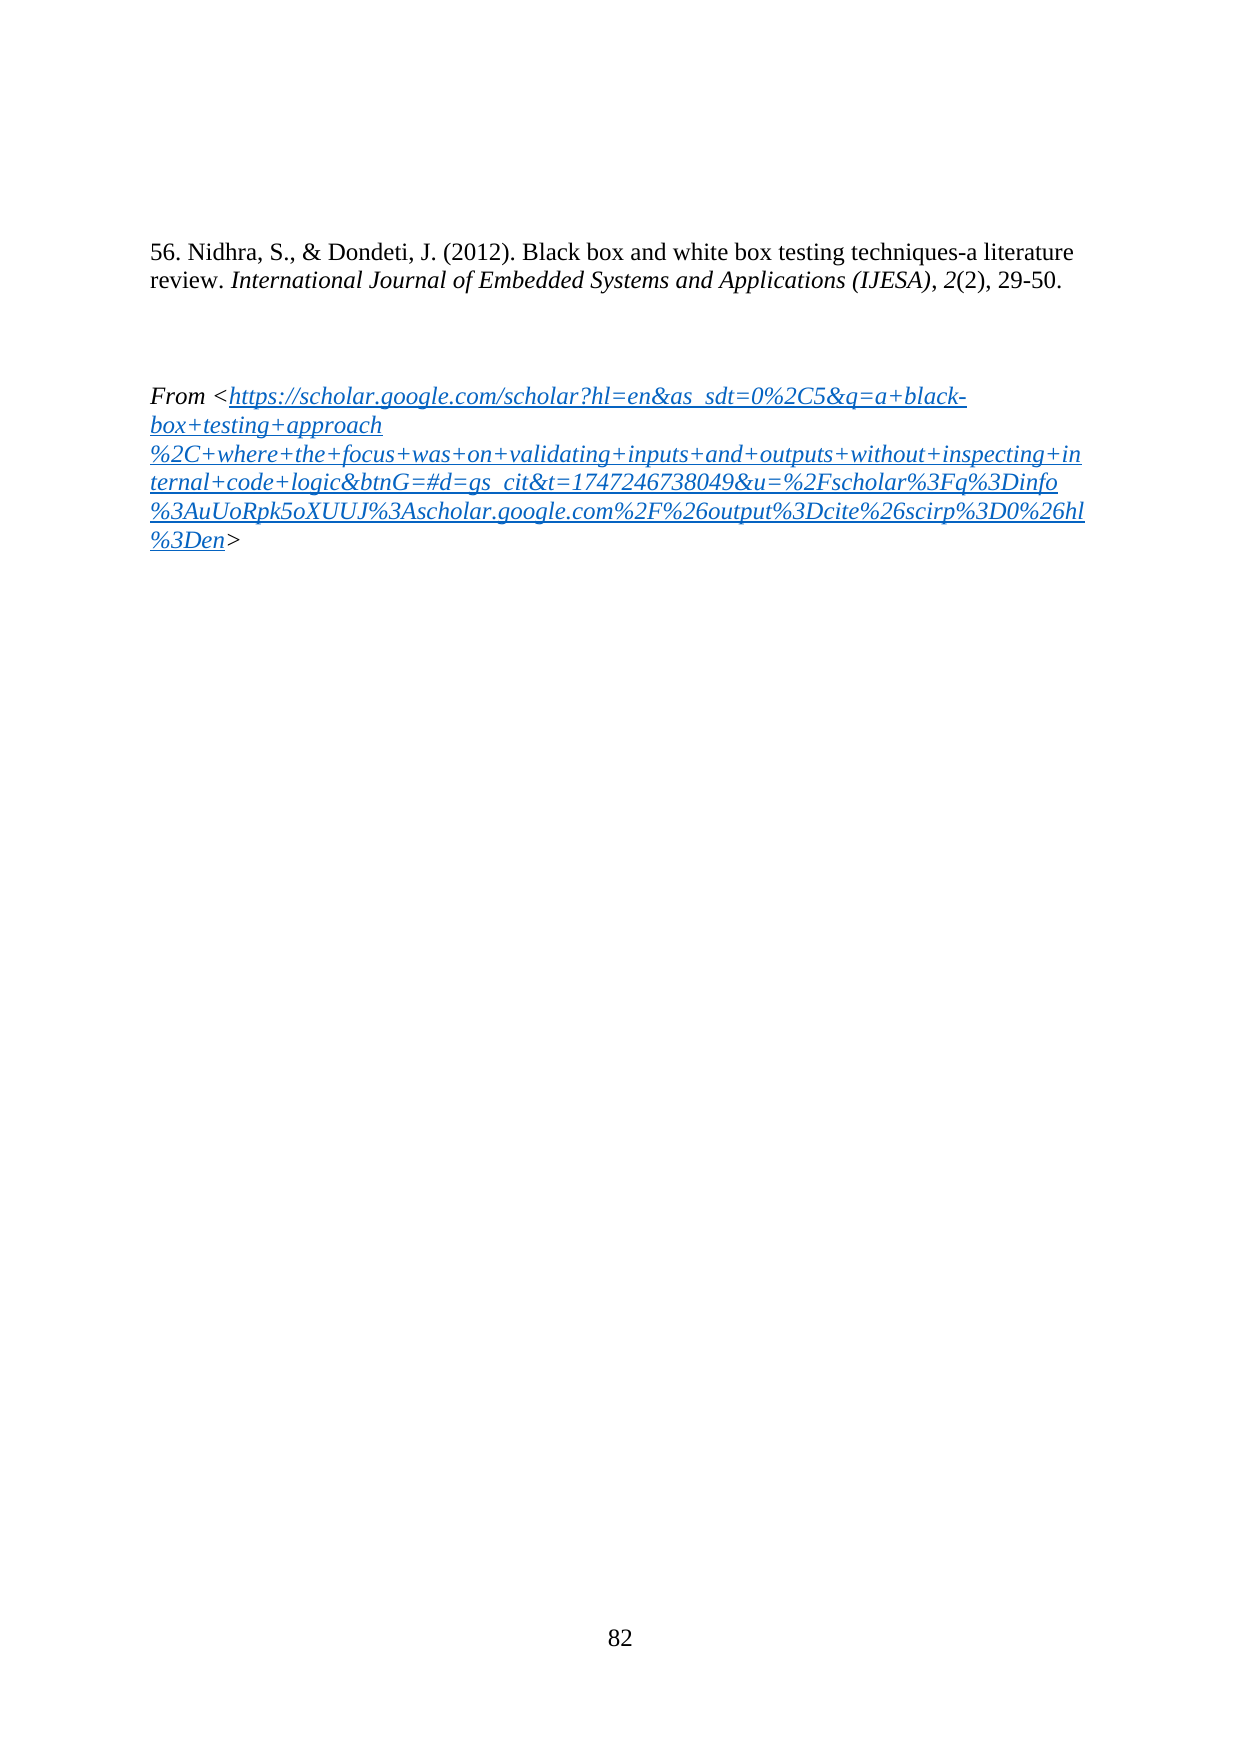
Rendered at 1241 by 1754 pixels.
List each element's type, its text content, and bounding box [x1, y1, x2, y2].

text 56. Nidhra, S., & Dondeti, J. (2012). Black box and white box testing techniques-a literature review. International Journal of Embedded Systems and Applications (IJESA), 2(2), 29-50. [150, 237, 1090, 294]
text From <https://scholar.google.com/scholar?hl=en&as_sdt=0%2C5&q=a+black-box+testing+approach%2C+where+the+focus+was+on+validating+inputs+and+outputs+without+inspecting+internal+code+logic&btnG=#d=gs_cit&t=1747246738049&u=%2Fscholar%3Fq%3Dinfo%3AuUoRpk5oXUUJ%3Ascholar.google.com%2F%26output%3Dcite%26scirp%3D0%26hl%3Den> [150, 381, 1090, 554]
